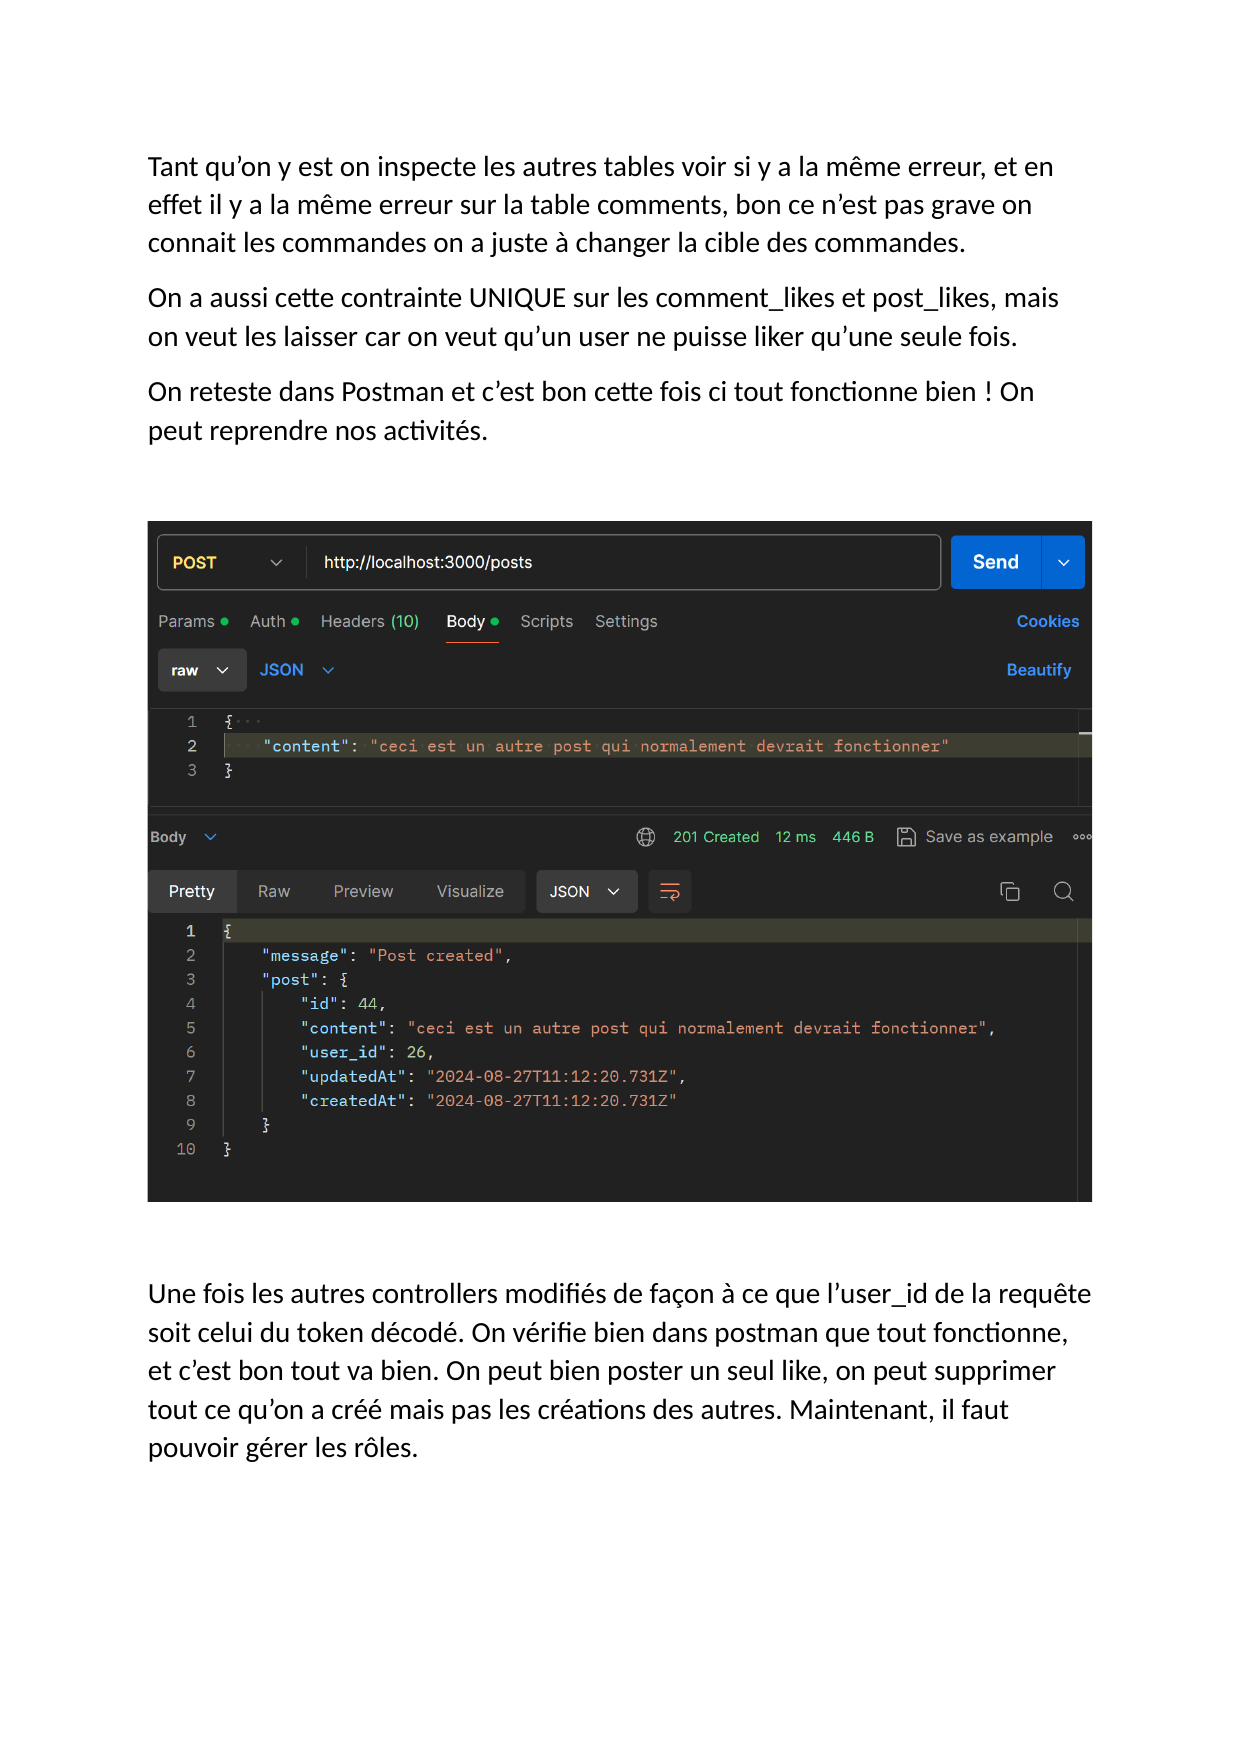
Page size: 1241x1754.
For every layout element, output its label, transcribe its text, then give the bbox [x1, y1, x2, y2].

picture [147, 521, 1093, 1202]
text Tant qu’on y est on inspecte les autres tables voir si y a la même erreur, et en effet il y a la même erreur sur la table comments, bon ce n’est pas grave on connait les commandes on a juste à changer la cible des commandes. [148, 148, 1093, 260]
text Une fois les autres controllers modifiés de façon à ce que l’user_id de la requête soit celui du token décodé. On vérifie bien dans postman que tout fonctionne, et c’est bon tout va bien. On peut bien poster un seul like, on peut supprimer tout ce qu’on a créé mais pas les créations des autres. Maintenant, il faut pouvoir gérer les rôles. [148, 1275, 1093, 1465]
text On a aussi cette contrainte UNIQUE sur les comment_likes et post_likes, mais on veut les laisser car on veut qu’un user ne puisse liker qu’une seule fois. [148, 279, 1093, 354]
text On reteste dans Postman et c’est bon cette fois ci tout fonctionne bien ! On peut reprendre nos activités. [148, 373, 1093, 447]
